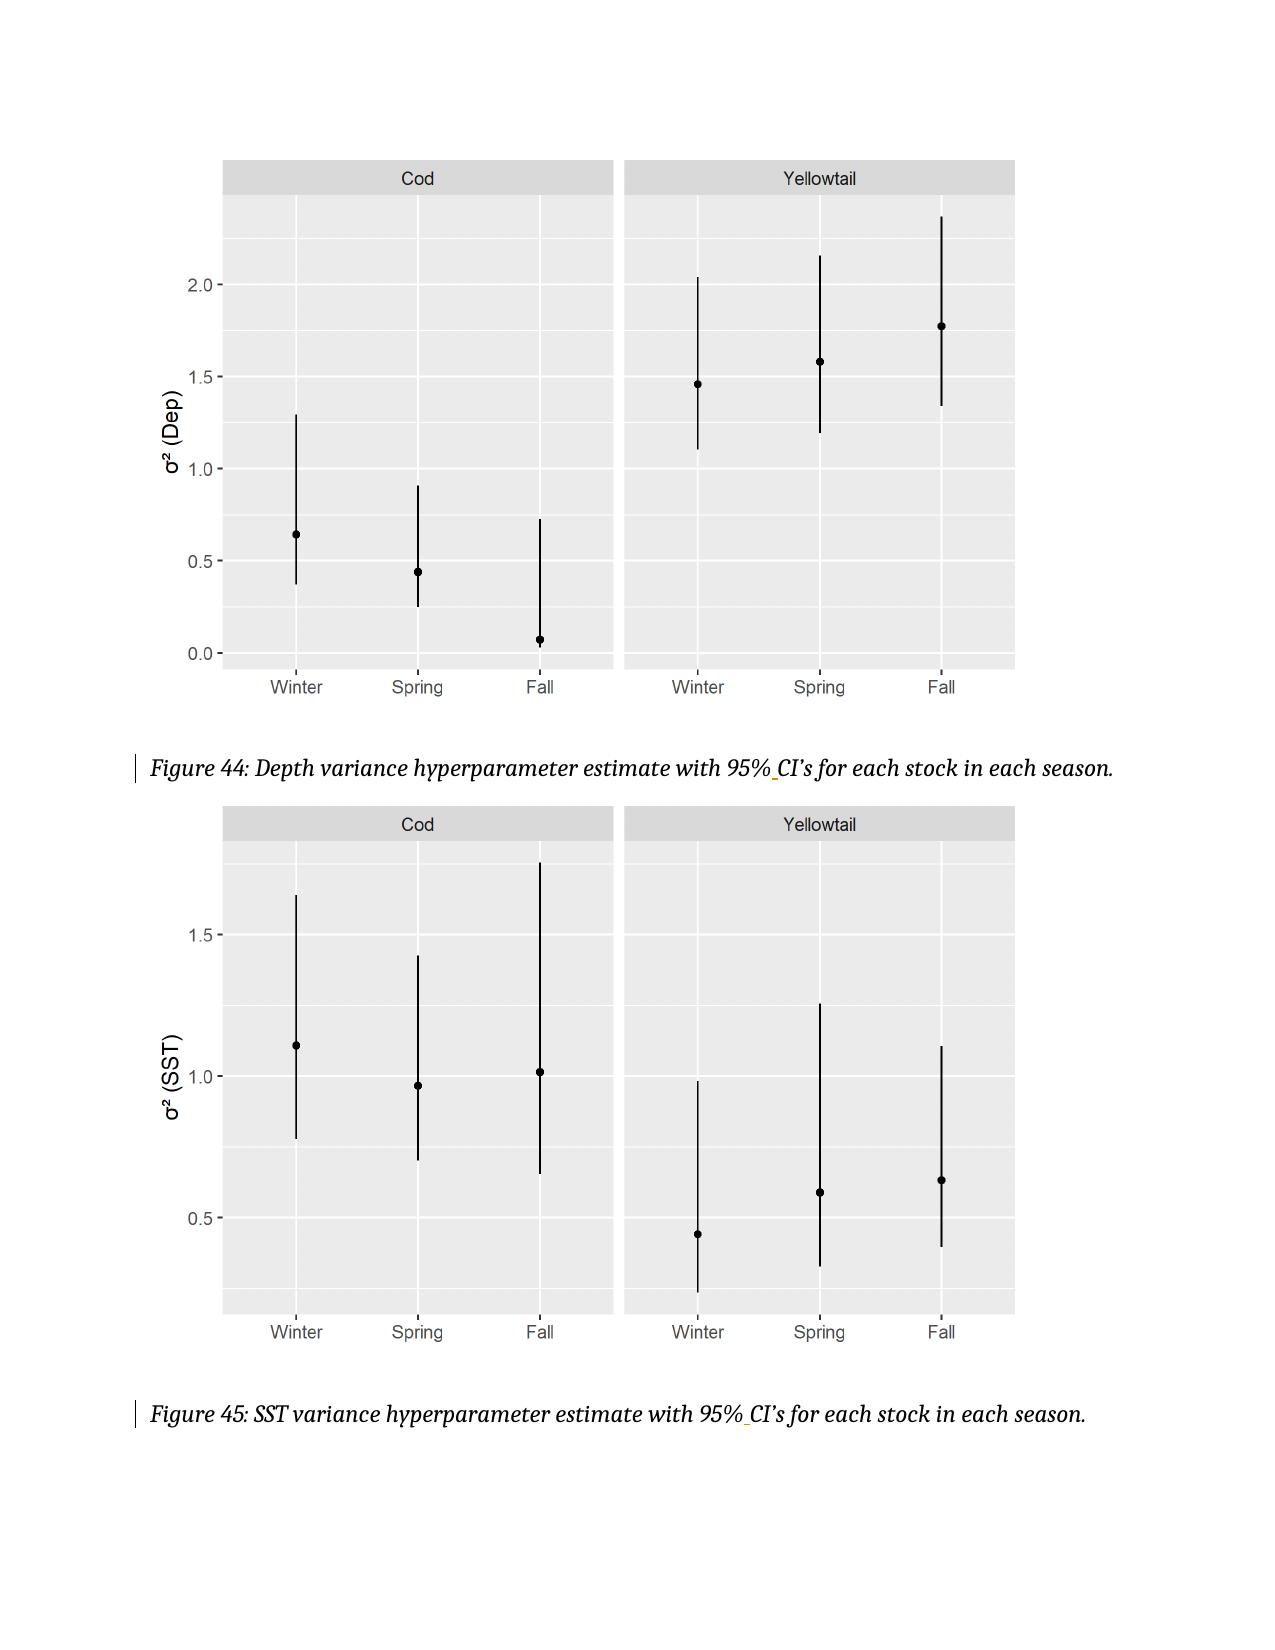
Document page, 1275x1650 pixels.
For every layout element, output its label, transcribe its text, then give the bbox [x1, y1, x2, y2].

picture [150, 150, 1025, 734]
text Figure 45: SST variance hyperparameter estimate with 95%CI’s for each stock in each season. [150, 1399, 1125, 1428]
text Figure 44: Depth variance hyperparameter estimate with 95%CI’s for each stock in each season. [150, 754, 1125, 783]
picture [150, 795, 1025, 1379]
